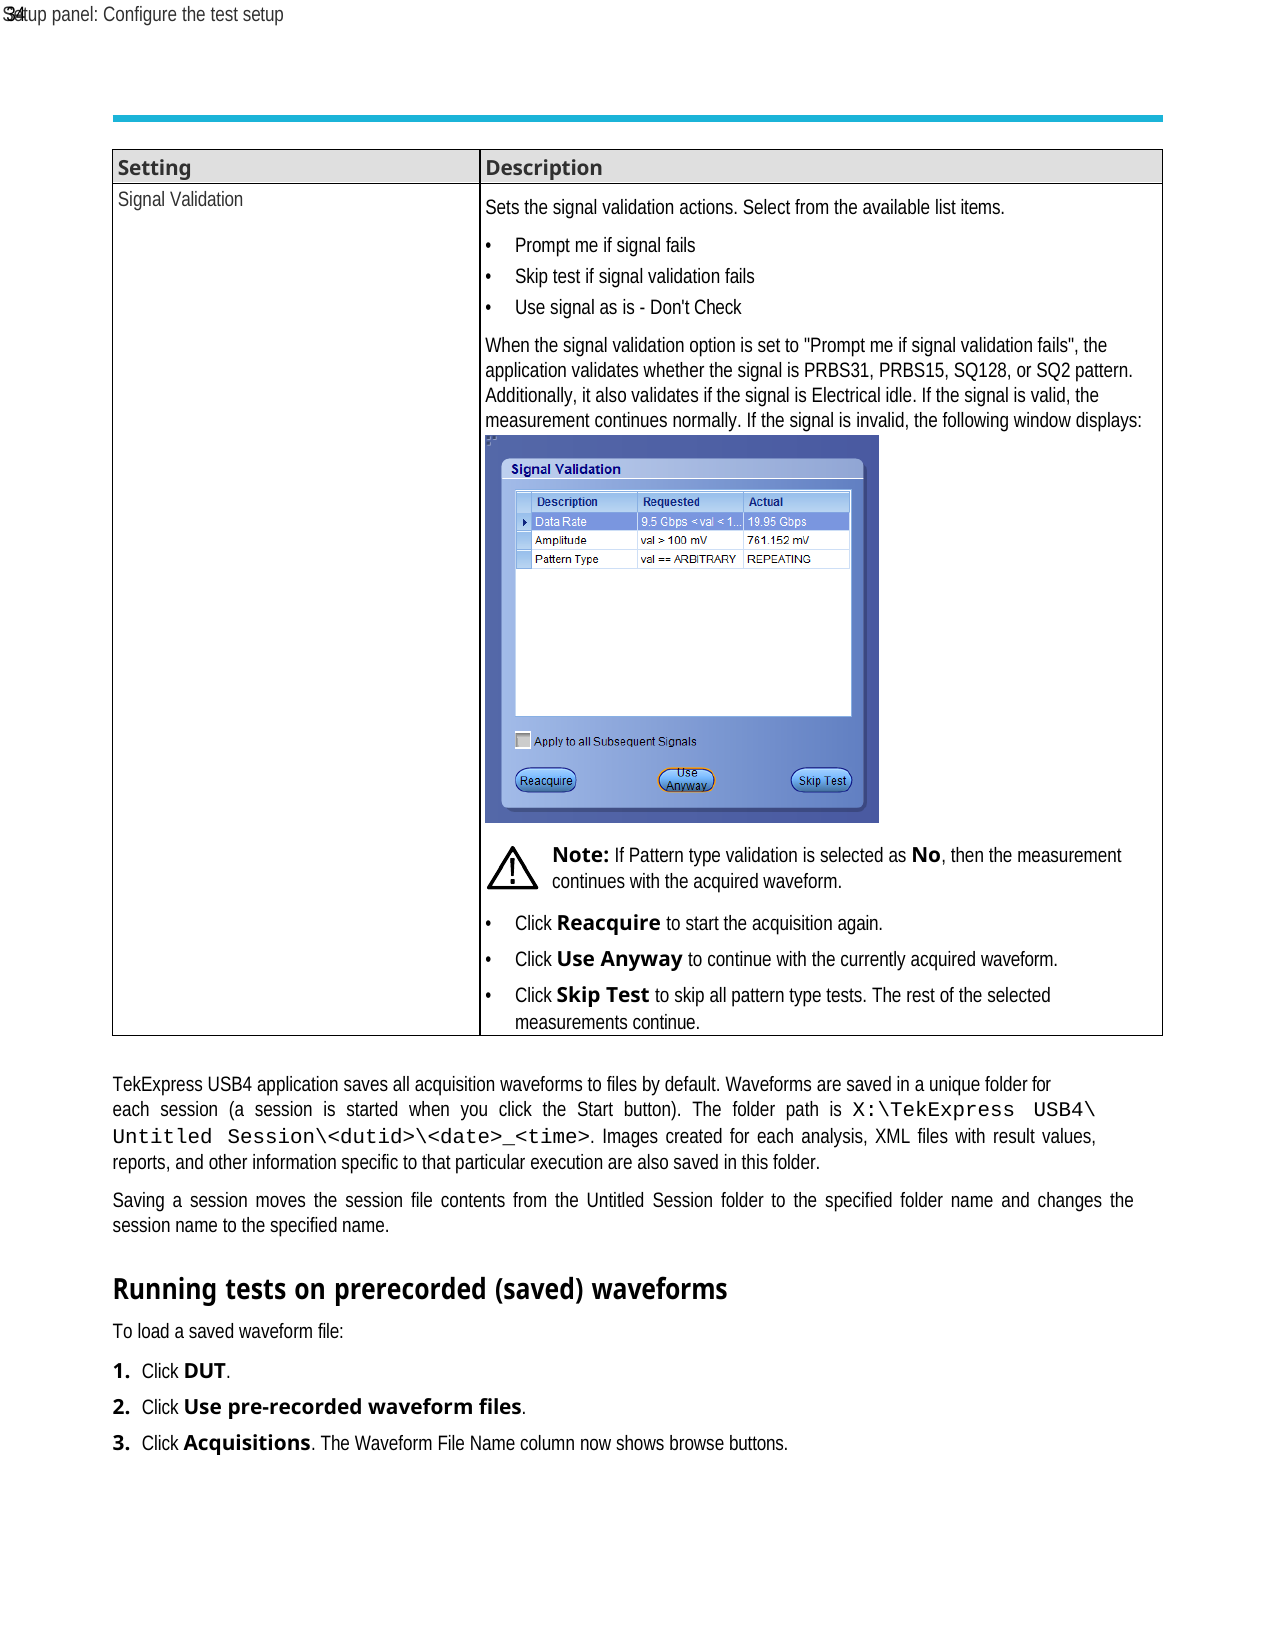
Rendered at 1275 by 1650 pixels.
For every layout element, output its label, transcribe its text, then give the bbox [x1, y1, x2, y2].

text Saving a session moves the session file contents from the Untitled Session folder to the specified folder name and changes the session name to the specified name. [112, 1188, 1136, 1237]
text TekExpress USB4 application saves all acquisition waveforms to files by default. Waveforms are saved in a unique folder for [112, 1072, 1200, 1096]
picture [485, 435, 879, 823]
table_cell Signal Validation [113, 184, 479, 1035]
subtitle Running tests on prerecorded (saved) waveforms [112, 1268, 1200, 1308]
subtitle Click Use pre-recorded waveform files. [112, 1392, 1200, 1421]
table_header Setting [113, 150, 479, 182]
table_cell Sets the signal validation actions. Select from the available list items. Prompt me if signal fails Skip test if signal validation fails Use signal as is - Don't Check When the signal validation option is set to "Prompt me if signal validation fails", the application validates whether the signal is PRBS31, PRBS15, SQ128, or SQ2 pattern. Additionally, it also validates if the signal is Electrical idle. If the signal is valid, the measurement continues normally. If the signal is invalid, the following window displays: Note: If Pattern type validation is selected as No, then the measurement continues with the acquired waveform. Click Reacquire to start the acquisition again. Click Use Anyway to continue with the currently acquired waveform. Click Skip Test to skip all pattern type tests. The rest of the selected measurements continue. [481, 184, 1162, 1035]
list Click Acquisitions. The Waveform File Name column now shows browse buttons. [112, 1428, 1200, 1456]
list Click DUT. [112, 1356, 1200, 1385]
text each session (a session is started when you click the Start button). The folder path is X:\TekExpress USB4\Untitled Session\<dutid>\<date>_<time>. Images created for each analysis, XML files with result values, reports, and other information specific to that particular execution are also saved in this folder. [112, 1097, 1096, 1174]
table_header Description [481, 150, 1162, 182]
text To load a saved waveform file: [112, 1319, 1200, 1343]
